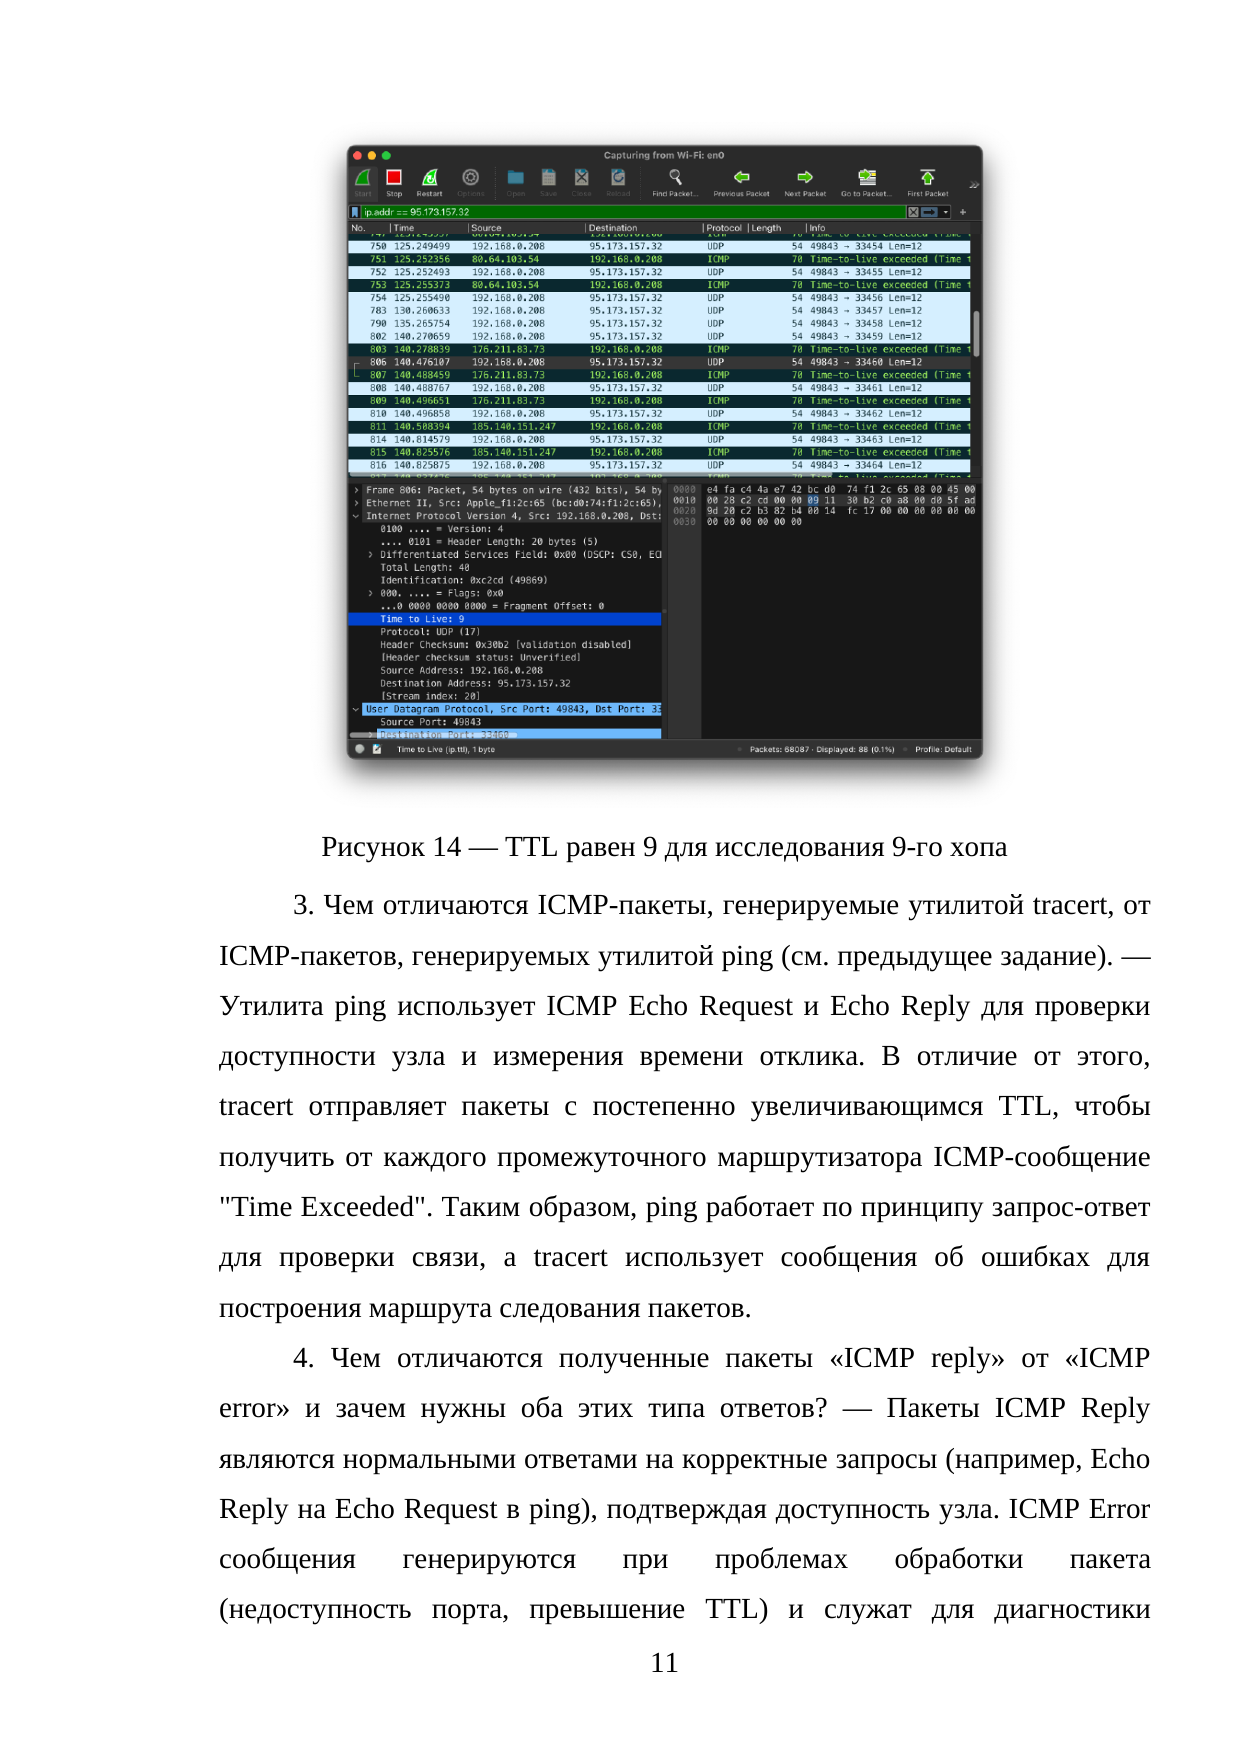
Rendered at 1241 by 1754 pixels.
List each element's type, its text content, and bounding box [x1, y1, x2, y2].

picture [307, 118, 1022, 812]
text 3. Чем отличаются ICMP-пакеты, генерируемые утилитой tracert, от ICMP-пакетов, генерируемых утилитой ping (см. предыдущее задание). — Утилита ping использует ICMP Echo Request и Echo Reply для проверки доступности узла и измерения времени отклика. В отличие от этого, tracert отправляет пакеты с постепенно увеличивающимся TTL, чтобы получить от каждого промежуточного маршрутизатора ICMP-сообщение "Time Exceeded". Таким образом, ping работает по принципу запрос-ответ для проверки связи, а tracert использует сообщения об ошибках для построения маршрута следования пакетов. [219, 887, 1152, 1323]
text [219, 1340, 1152, 1625]
